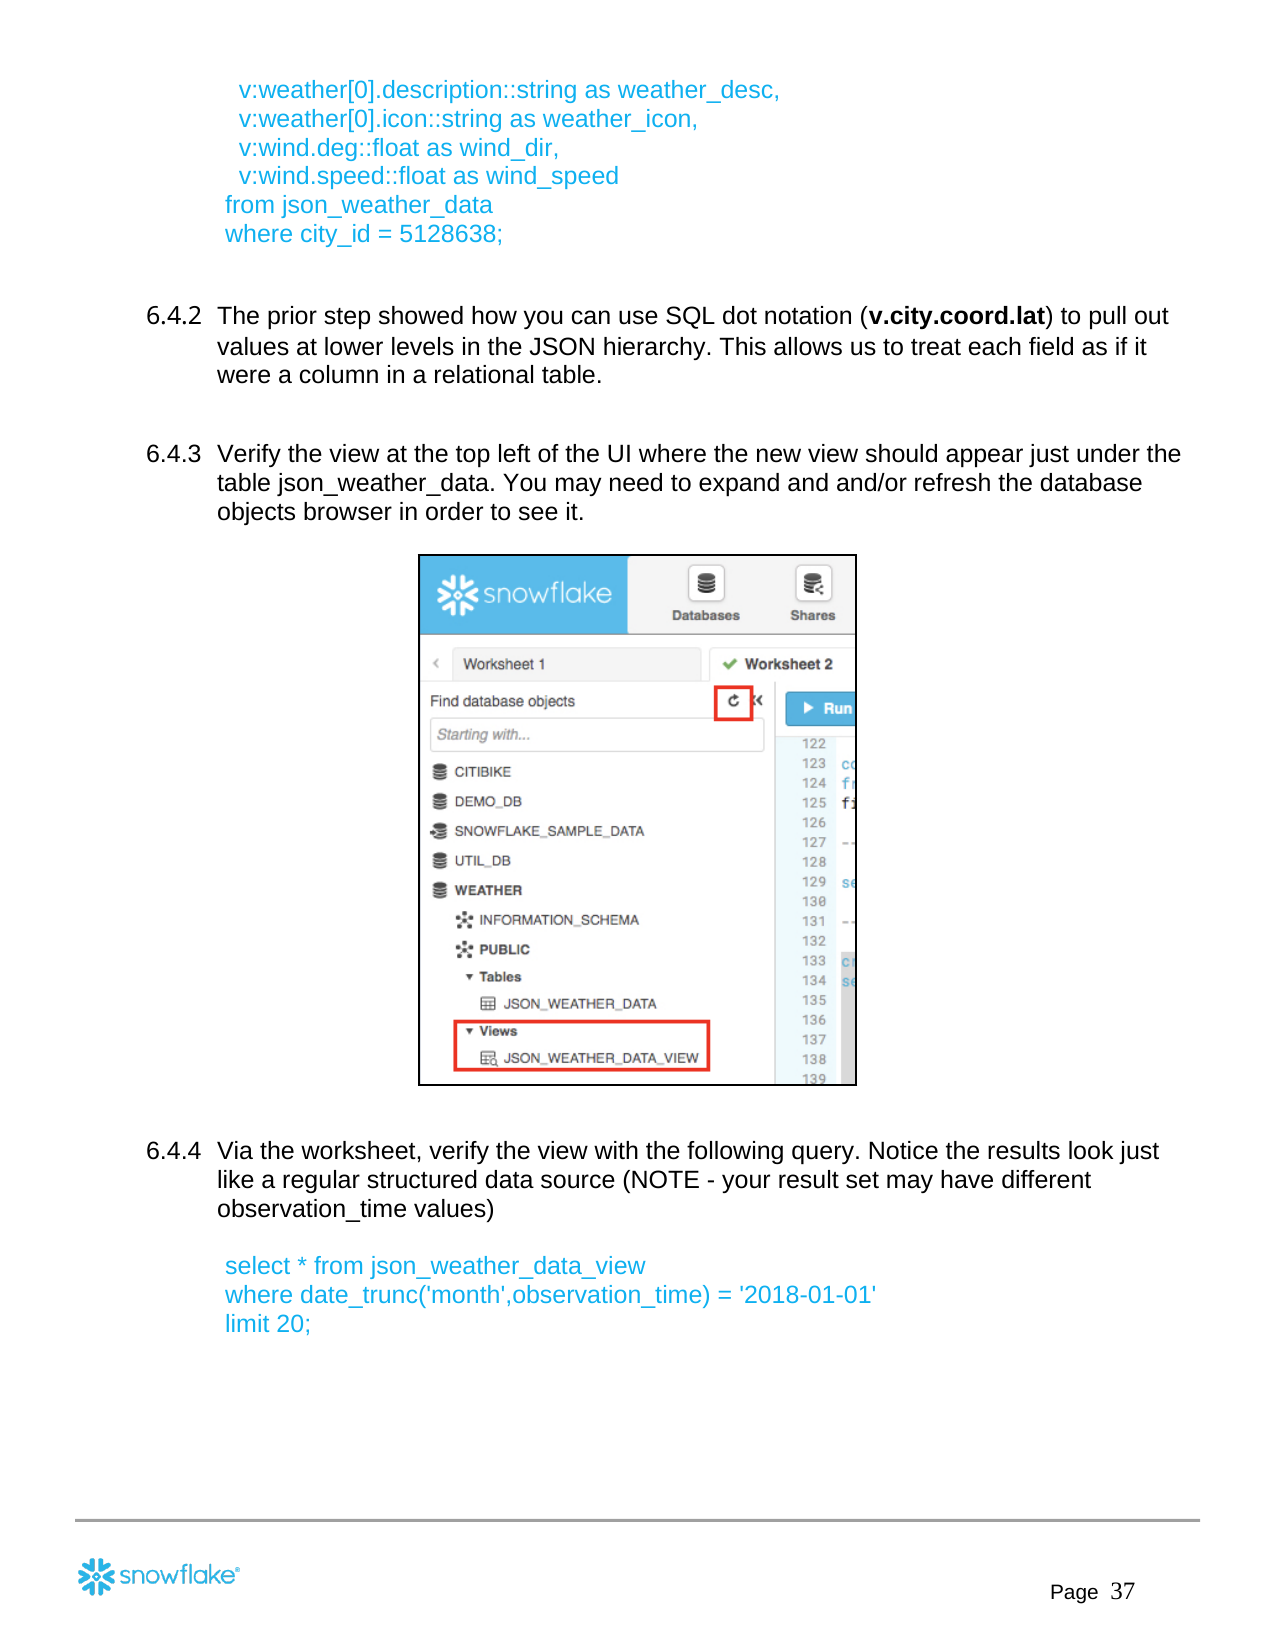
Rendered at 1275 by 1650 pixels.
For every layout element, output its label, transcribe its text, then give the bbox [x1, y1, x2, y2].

text where city_id = 5128638; [225, 219, 1200, 247]
text where date_trunc('month',observation_time) = '2018-01-01' [225, 1280, 1200, 1308]
subtitle The prior step showed how you can use SQL dot notation (v.city.coord.lat) to pull out values at lower levels in the JSON hierarchy. This allows us to treat each field as if it were a column in a relational table. [146, 297, 1200, 389]
text v:wind.speed::float as wind_speed [225, 161, 1200, 190]
subtitle Verify the view at the top left of the UI where the new view should appear just under the table json_weather_data. You may need to expand and and/or refresh the database objects browser in order to see it. [146, 439, 1200, 525]
picture [75, 1553, 248, 1599]
text v:wind.deg::float as wind_dir, [225, 132, 1200, 161]
text select * from json_weather_data_view [225, 1251, 1200, 1280]
subtitle Via the worksheet, verify the view with the following query. Notice the results look just like a regular structured data source (NOTE - your result set may have different observation_time values) [146, 1136, 1200, 1222]
text limit 20; [225, 1308, 1200, 1337]
text from json_weather_data [225, 190, 1200, 219]
text v:weather[0].description::string as weather_desc, [225, 75, 1200, 104]
text v:weather[0].icon::string as weather_icon, [225, 104, 1200, 132]
picture [420, 556, 855, 1084]
